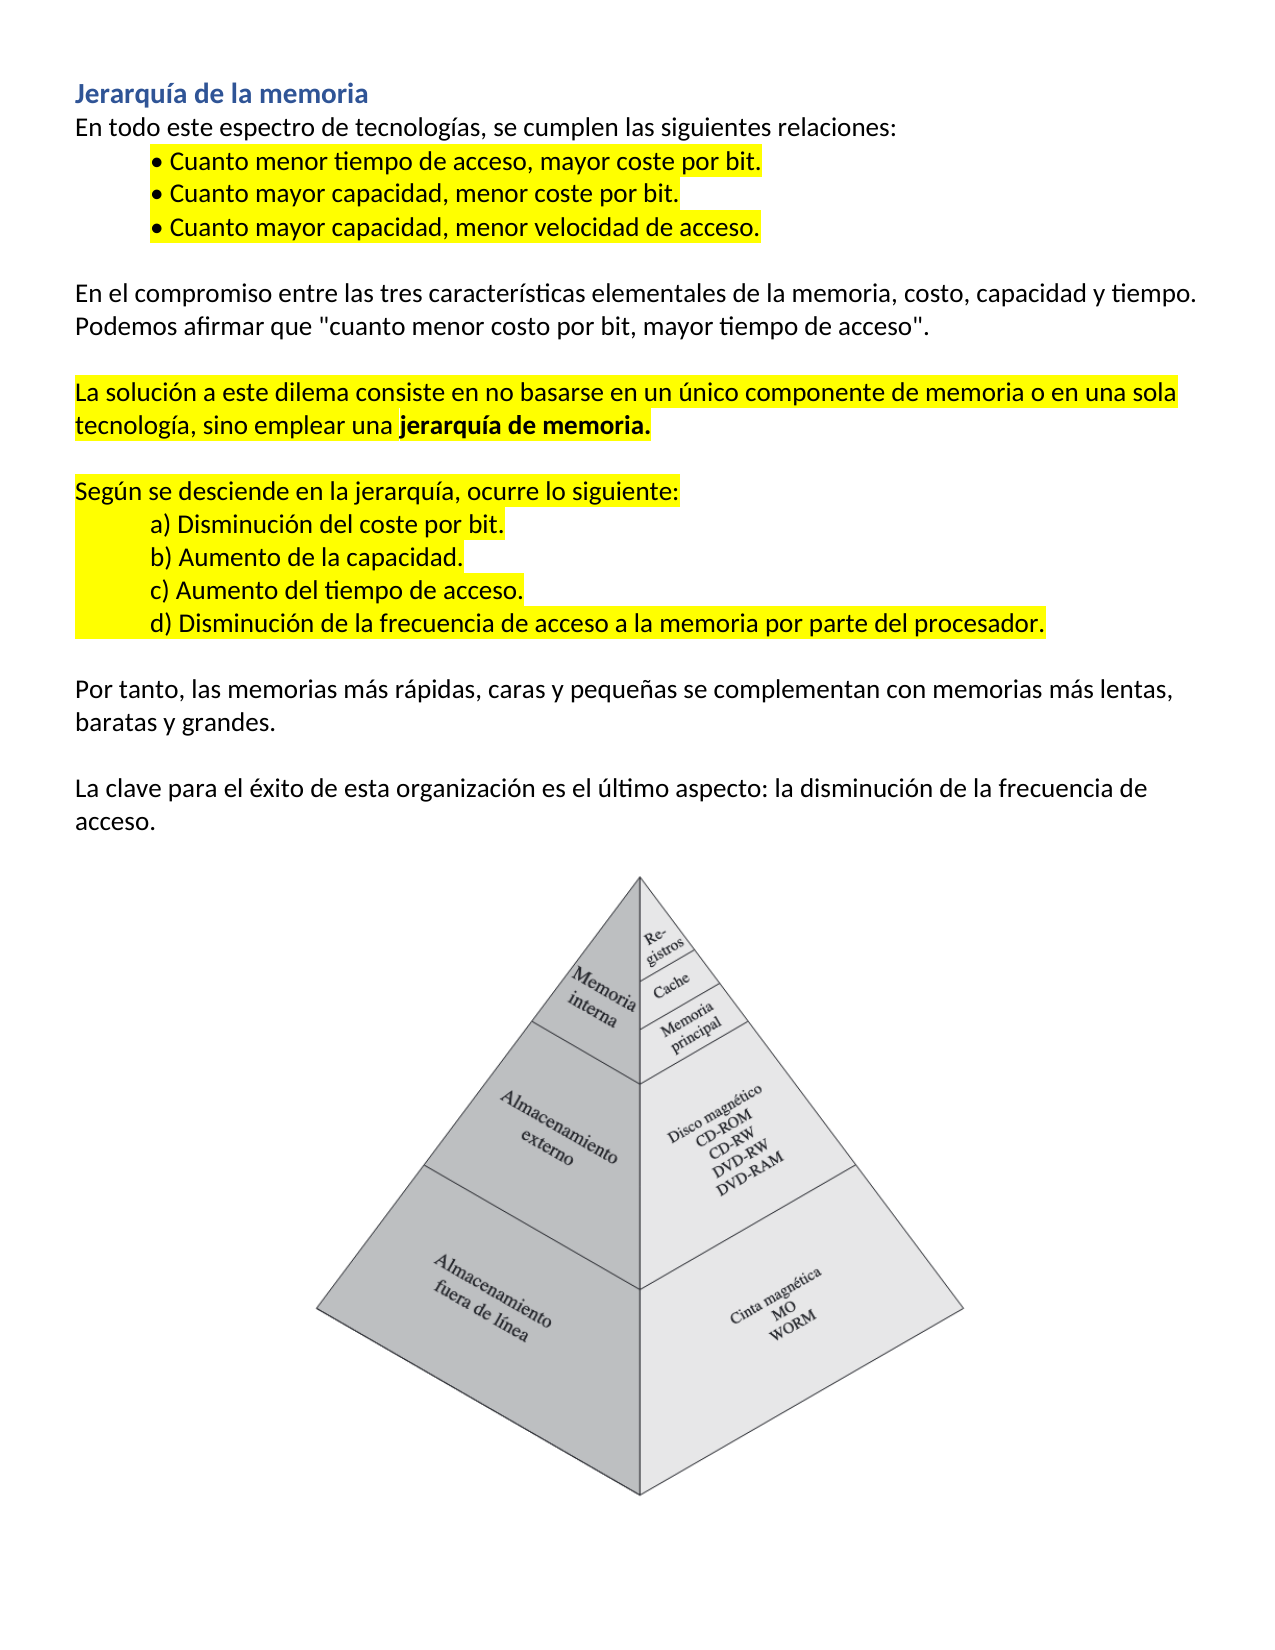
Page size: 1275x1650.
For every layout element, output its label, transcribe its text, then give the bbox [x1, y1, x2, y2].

picture [305, 867, 971, 1506]
text En el compromiso entre las tres características elementales de la memoria, costo, capacidad y tiempo. Podemos afirmar que "cuanto menor costo por bit, mayor tiempo de acceso". [75, 276, 1200, 342]
subtitle Jerarquía de la memoria [75, 75, 1200, 111]
text Según se desciende en la jerarquía, ocurre lo siguiente: a) Disminución del coste por bit. b) Aumento de la capacidad. c) Aumento del tiempo de acceso. d) Disminución de la frecuencia de acceso a la memoria por parte del procesador. [464, 474, 1200, 639]
text Por tanto, las memorias más rápidas, caras y pequeñas se complementan con memorias más lentas, baratas y grandes. [75, 672, 1200, 738]
text La solución a este dilema consiste en no basarse en un único componente de memoria o en una sola tecnología, sino emplear una jerarquía de memoria. [651, 375, 1200, 441]
text En todo este espectro de tecnologías, se cumplen las siguientes relaciones: • Cuanto menor tiempo de acceso, mayor coste por bit. • Cuanto mayor capacidad, menor coste por bit. • Cuanto mayor capacidad, menor velocidad de acceso. [75, 111, 1200, 243]
text La clave para el éxito de esta organización es el último aspecto: la disminución de la frecuencia de acceso. [75, 771, 1200, 837]
